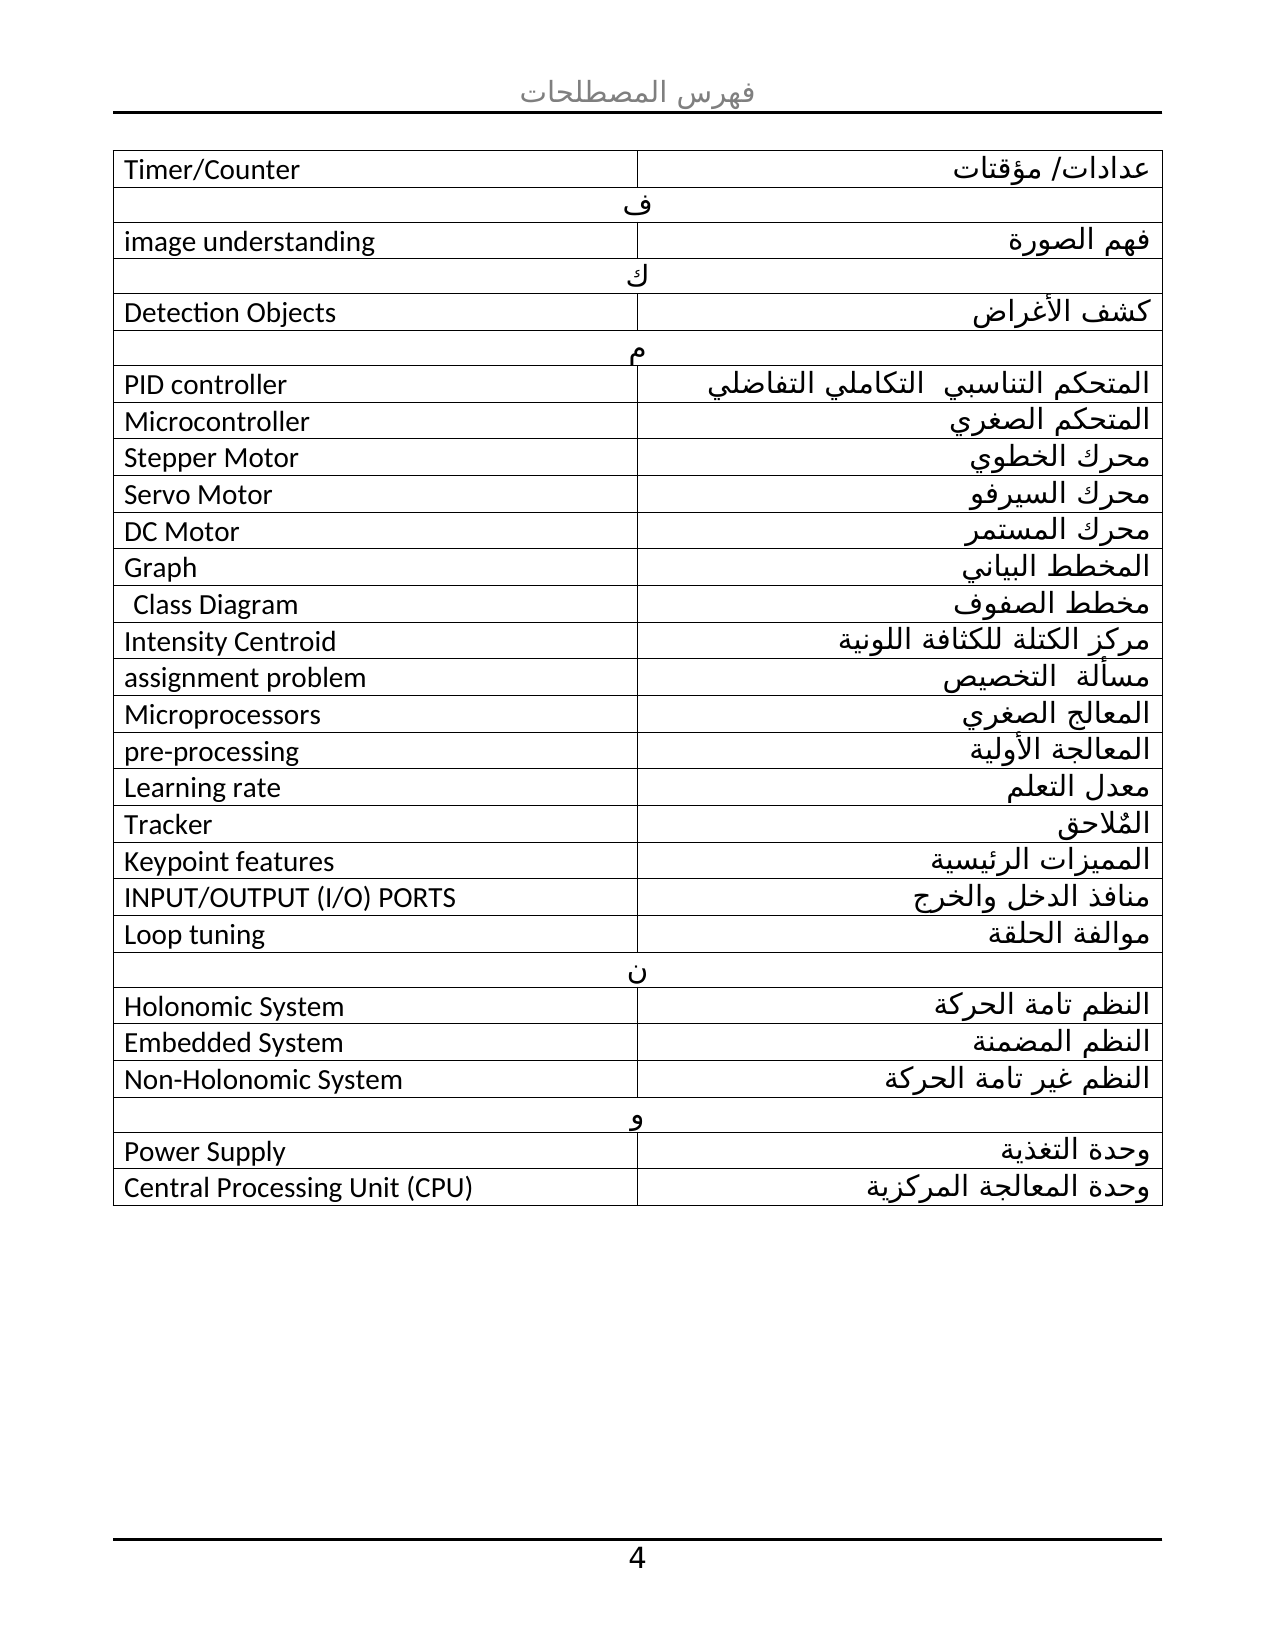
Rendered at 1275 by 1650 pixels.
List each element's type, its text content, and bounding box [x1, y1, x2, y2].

table_cell موالفة الحلقة [638, 916, 1162, 952]
table_cell وحدة التغذية [638, 1133, 1162, 1168]
table_cell ك [114, 259, 1162, 293]
table_cell image understanding [114, 223, 637, 258]
table_cell ن [114, 953, 1162, 987]
table_cell منافذ الدخل والخرج [638, 879, 1162, 915]
table_cell Microcontroller [114, 403, 637, 438]
table_cell Servo Motor [114, 476, 637, 512]
table_cell المتحكم الصغري [638, 403, 1162, 438]
table_cell المٌلاحق [638, 806, 1162, 842]
table_cell Learning rate [114, 769, 637, 805]
table_cell المعالج الصغري [638, 696, 1162, 732]
table_cell pre-processing [114, 733, 637, 768]
table_cell معدل التعلم [638, 769, 1162, 805]
table_cell Intensity Centroid [114, 623, 637, 658]
table_cell المعالجة الأولية [638, 733, 1162, 768]
table_cell Loop tuning [114, 916, 637, 952]
table_cell عدادات/ مؤقتات [638, 151, 1162, 187]
table_cell Timer/Counter [114, 151, 637, 187]
table_cell النظم غير تامة الحركة [638, 1061, 1162, 1097]
table_cell INPUT/OUTPUT (I/O) PORTS [114, 879, 637, 915]
table_cell محرك الخطوي [638, 439, 1162, 475]
table_cell ف [114, 188, 1162, 222]
table_cell كشف الأغراض [638, 294, 1162, 330]
table_cell Detection Objects [114, 294, 637, 330]
table_cell المخطط البياني [638, 549, 1162, 585]
table_cell م [114, 331, 1162, 365]
table_cell Stepper Motor [114, 439, 637, 475]
table_cell PID controller [114, 366, 637, 402]
table_cell محرك السيرفو [638, 476, 1162, 512]
table_cell Non-Holonomic System [114, 1061, 637, 1097]
table_cell النظم المضمنة [638, 1024, 1162, 1060]
table_cell مركز الكتلة للكثافة اللونية [638, 623, 1162, 658]
table_cell محرك المستمر [638, 513, 1162, 548]
table_cell المتحكم التناسبي التكاملي التفاضلي [638, 366, 1162, 402]
table_cell Microprocessors [114, 696, 637, 732]
table_cell Embedded System [114, 1024, 637, 1060]
table_cell Graph [114, 549, 637, 585]
table_cell Keypoint features [114, 843, 637, 878]
table_cell مخطط الصفوف [638, 586, 1162, 622]
table_cell مسألة التخصيص [638, 659, 1162, 695]
table_cell Holonomic System [114, 988, 637, 1023]
table_cell وحدة المعالجة المركزية [638, 1169, 1162, 1205]
table_cell النظم تامة الحركة [638, 988, 1162, 1023]
table_cell و [114, 1098, 1162, 1132]
table_cell فهم الصورة [638, 223, 1162, 258]
table_cell Central Processing Unit (CPU) [114, 1169, 637, 1205]
table_cell Power Supply [114, 1133, 637, 1168]
table_cell DC Motor [114, 513, 637, 548]
table_cell Tracker [114, 806, 637, 842]
table_cell Class Diagram [114, 586, 637, 622]
table_cell assignment problem [114, 659, 637, 695]
table_cell المميزات الرئيسية [638, 843, 1162, 878]
